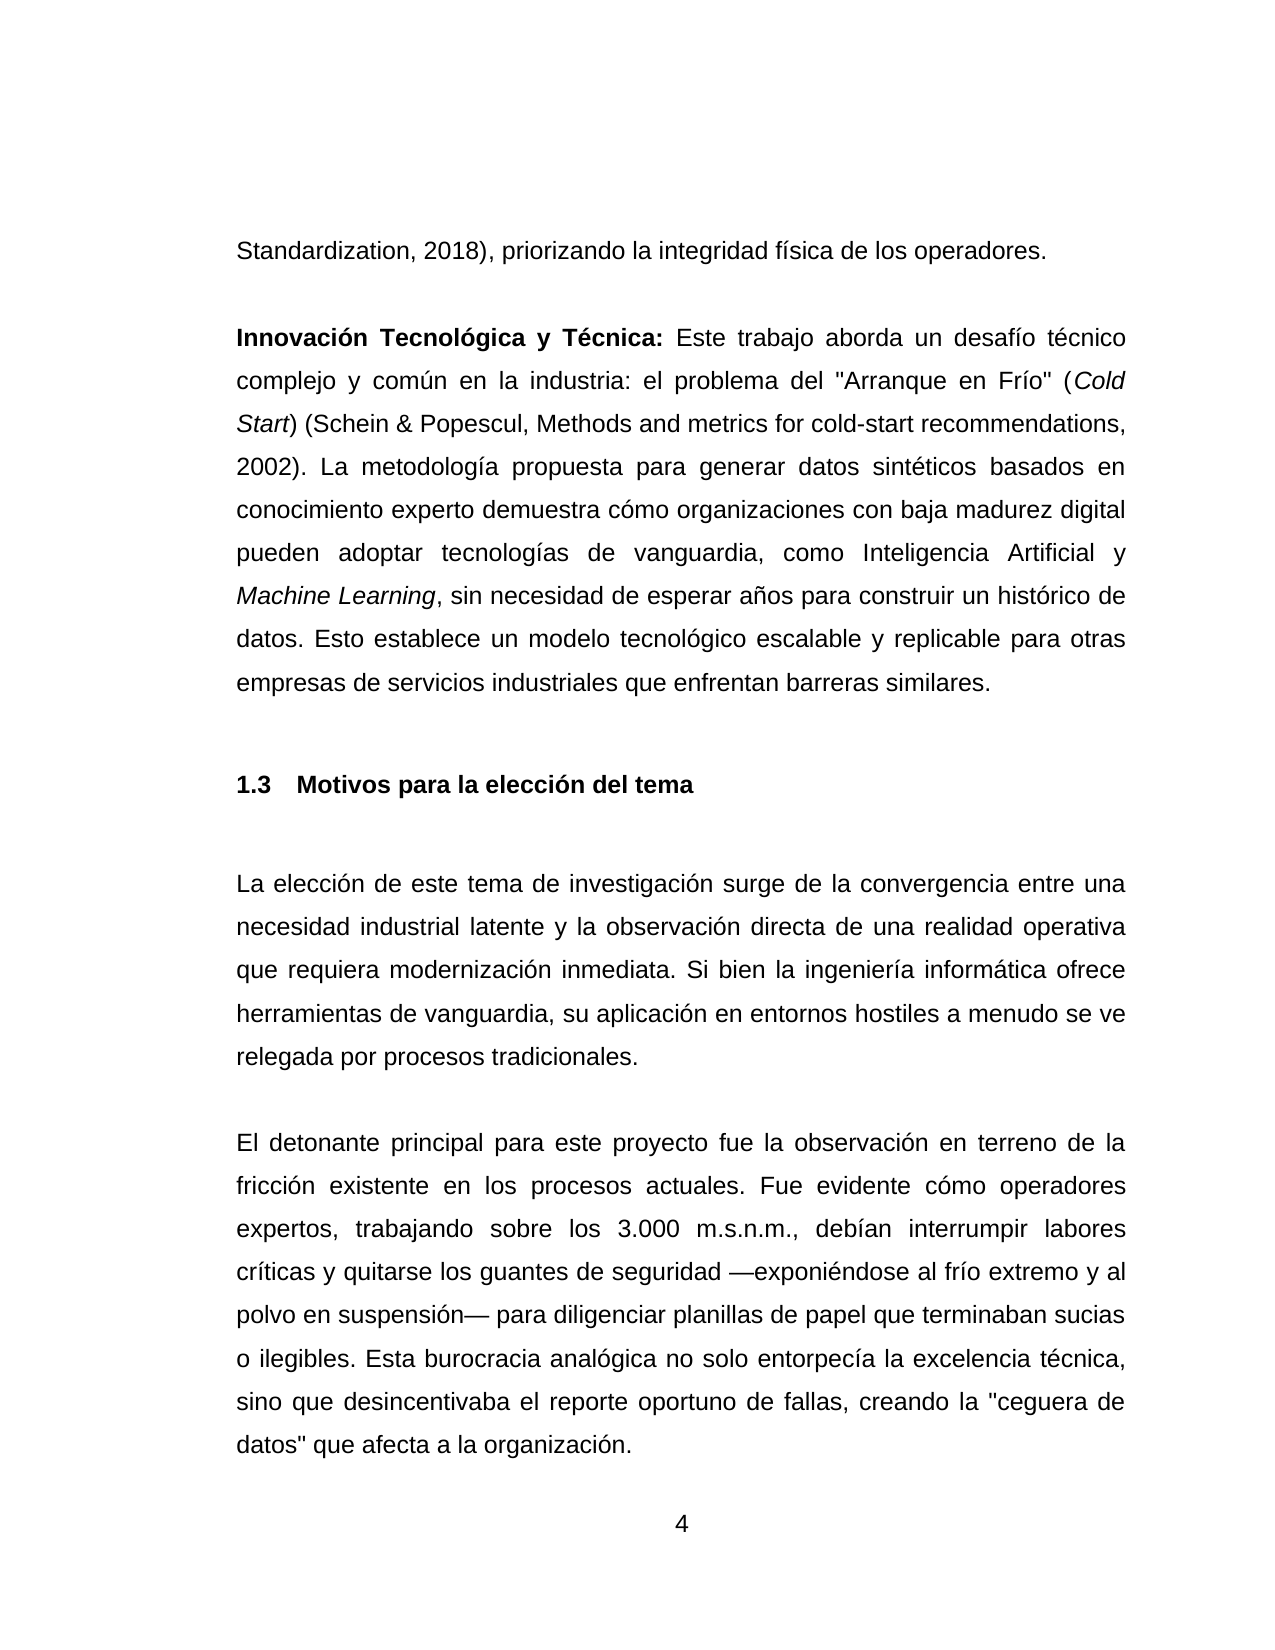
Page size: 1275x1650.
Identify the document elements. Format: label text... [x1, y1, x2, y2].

text La elección de este tema de investigación surge de la convergencia entre una necesidad industrial latente y la observación directa de una realidad operativa que requiera modernización inmediata. Si bien la ingeniería informática ofrece herramientas de vanguardia, su aplicación en entornos hostiles a menudo se ve relegada por procesos tradicionales. [236, 869, 1127, 1070]
text Innovación Tecnológica y Técnica: Este trabajo aborda un desafío técnico complejo y común en la industria: el problema del "Arranque en Frío" (Cold Start). La metodología propuesta para generar datos sintéticos basados en conocimiento experto demuestra cómo organizaciones con baja madurez digital pueden adoptar tecnologías de vanguardia, como Inteligencia Artificial y Machine Learning, sin necesidad de esperar años para construir un histórico de datos. Esto establece un modelo tecnológico escalable y replicable para otras empresas de servicios industriales que enfrentan barreras similares. [236, 322, 1127, 696]
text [236, 236, 1127, 265]
text El detonante principal para este proyecto fue la observación en terreno de la fricción existente en los procesos actuales. Fue evidente cómo operadores expertos, trabajando sobre los 3.000 m.s.n.m., debían interrumpir labores críticas y quitarse los guantes de seguridad —exponiéndose al frío extremo y al polvo en suspensión— para diligenciar planillas de papel que terminaban sucias o ilegibles. Esta burocracia analógica no solo entorpecía la excelencia técnica, sino que desincentivaba el reporte oportuno de fallas, creando la "ceguera de datos" que afecta a la organización. [236, 1128, 1127, 1458]
subtitle Motivos para la elección del tema [236, 770, 872, 799]
